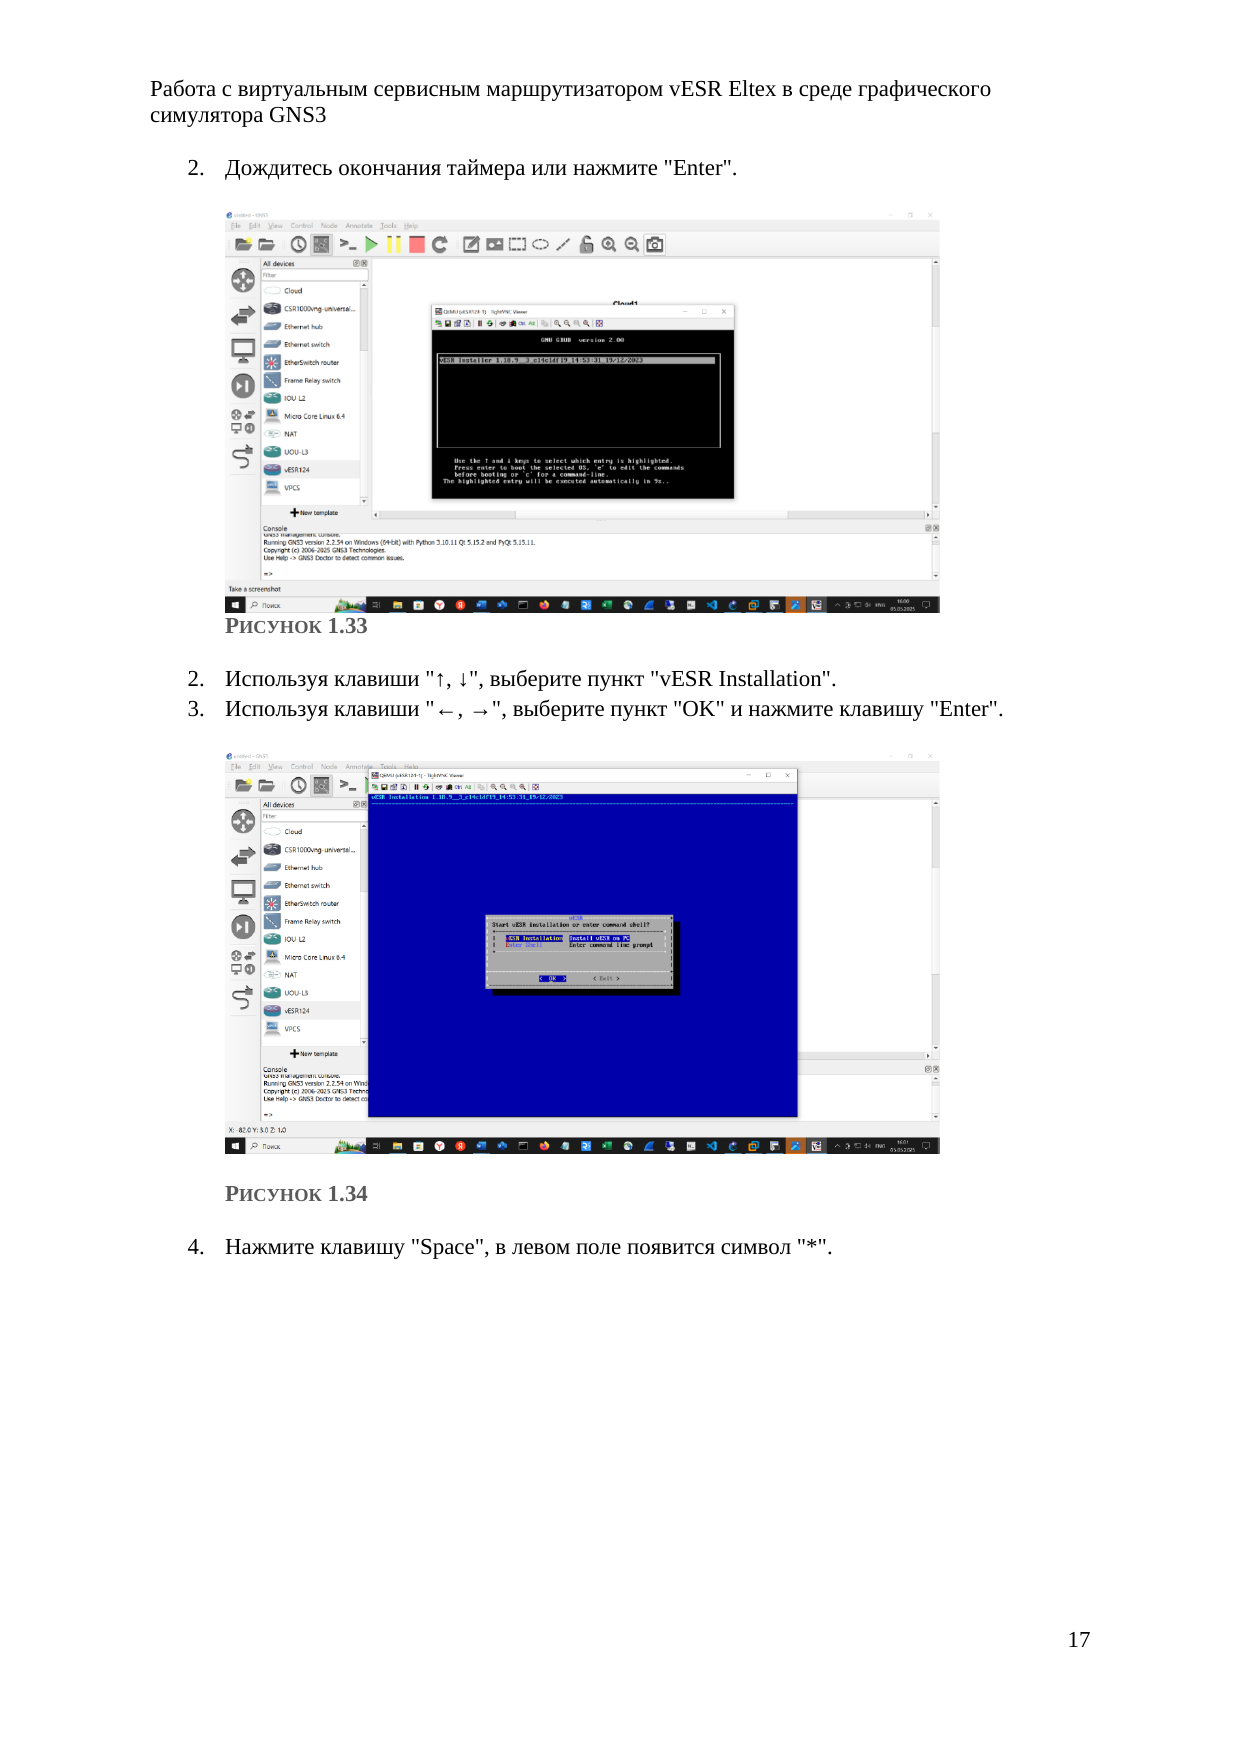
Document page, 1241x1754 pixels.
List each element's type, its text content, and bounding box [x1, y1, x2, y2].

text Рисунок . [150, 613, 1090, 639]
picture [225, 752, 940, 1154]
list Используя клавиши "↑, ↓", выберите пункт "vESR Installation". [187, 665, 1090, 692]
list Дождитесь окончания таймера или нажмите "Enter". [187, 154, 1090, 180]
list Используя клавиши "←, →", выберите пункт "OK" и нажмите клавишу "Enter". [187, 696, 1090, 722]
text Рисунок . [150, 1180, 1090, 1207]
list Нажмите клавишу "Space", в левом поле появится символ "*". [187, 1233, 1090, 1259]
picture [225, 210, 940, 613]
